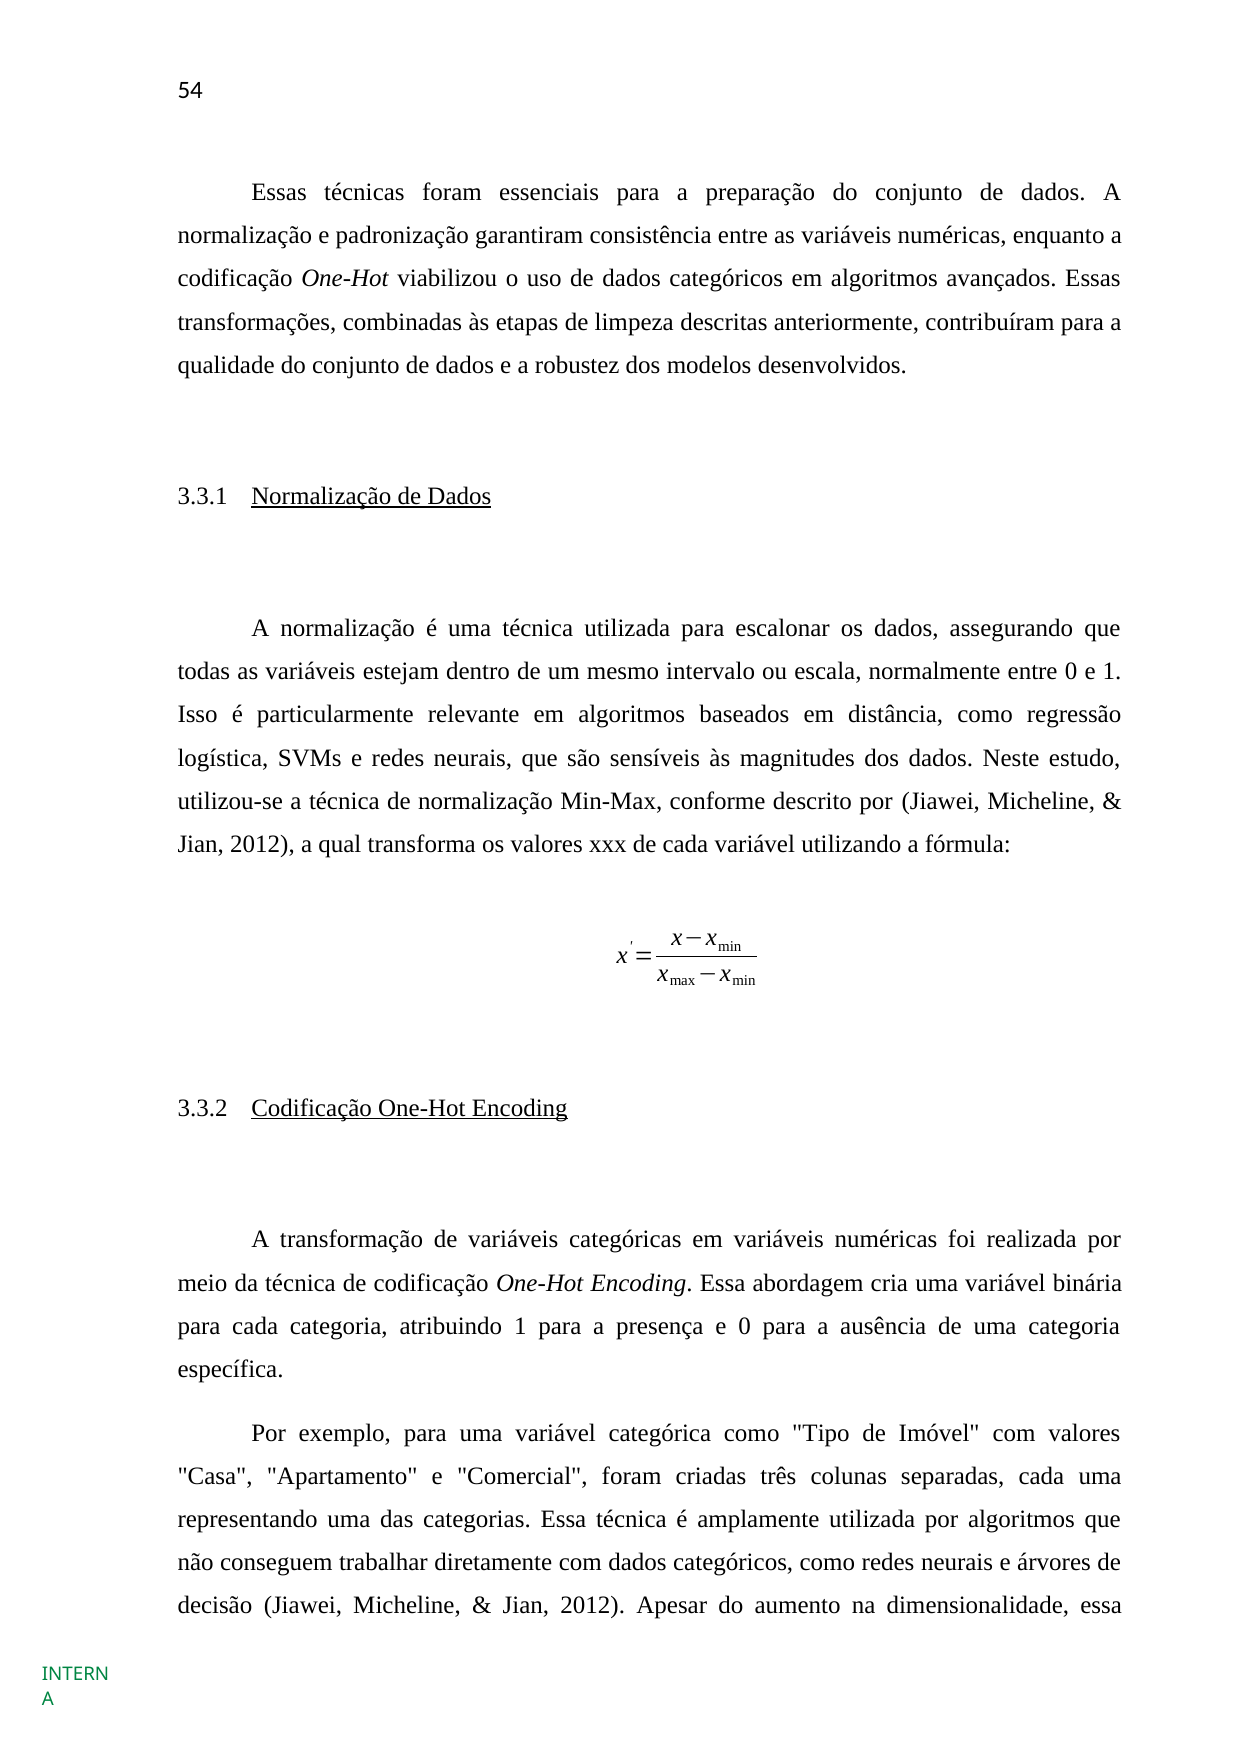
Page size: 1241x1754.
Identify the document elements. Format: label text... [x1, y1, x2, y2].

subtitle Codificação One-Hot Encoding [177, 1093, 1122, 1121]
subtitle Normalização de Dados [177, 481, 1122, 510]
text Essas técnicas foram essenciais para a preparação do conjunto de dados. A normalização e padronização garantiram consistência entre as variáveis numéricas, enquanto a codificação One-Hot viabilizou o uso de dados categóricos em algoritmos avançados. Essas transformações, combinadas às etapas de limpeza descritas anteriormente, contribuíram para a qualidade do conjunto de dados e a robustez dos modelos desenvolvidos. [177, 177, 1122, 378]
text A normalização é uma técnica utilizada para escalonar os dados, assegurando que todas as variáveis estejam dentro de um mesmo intervalo ou escala, normalmente entre 0 e 1. Isso é particularmente relevante em algoritmos baseados em distância, como regressão logística, SVMs e redes neurais, que são sensíveis às magnitudes dos dados. Neste estudo, utilizou-se a técnica de normalização Min-Max, conforme descrito por , a qual transforma os valores xxx de cada variável utilizando a fórmula: [177, 613, 1122, 858]
text A transformação de variáveis categóricas em variáveis numéricas foi realizada por meio da técnica de codificação One-Hot Encoding. Essa abordagem cria uma variável binária para cada categoria, atribuindo 1 para a presença e 0 para a ausência de uma categoria específica. [177, 1224, 1122, 1383]
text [177, 1418, 1122, 1619]
